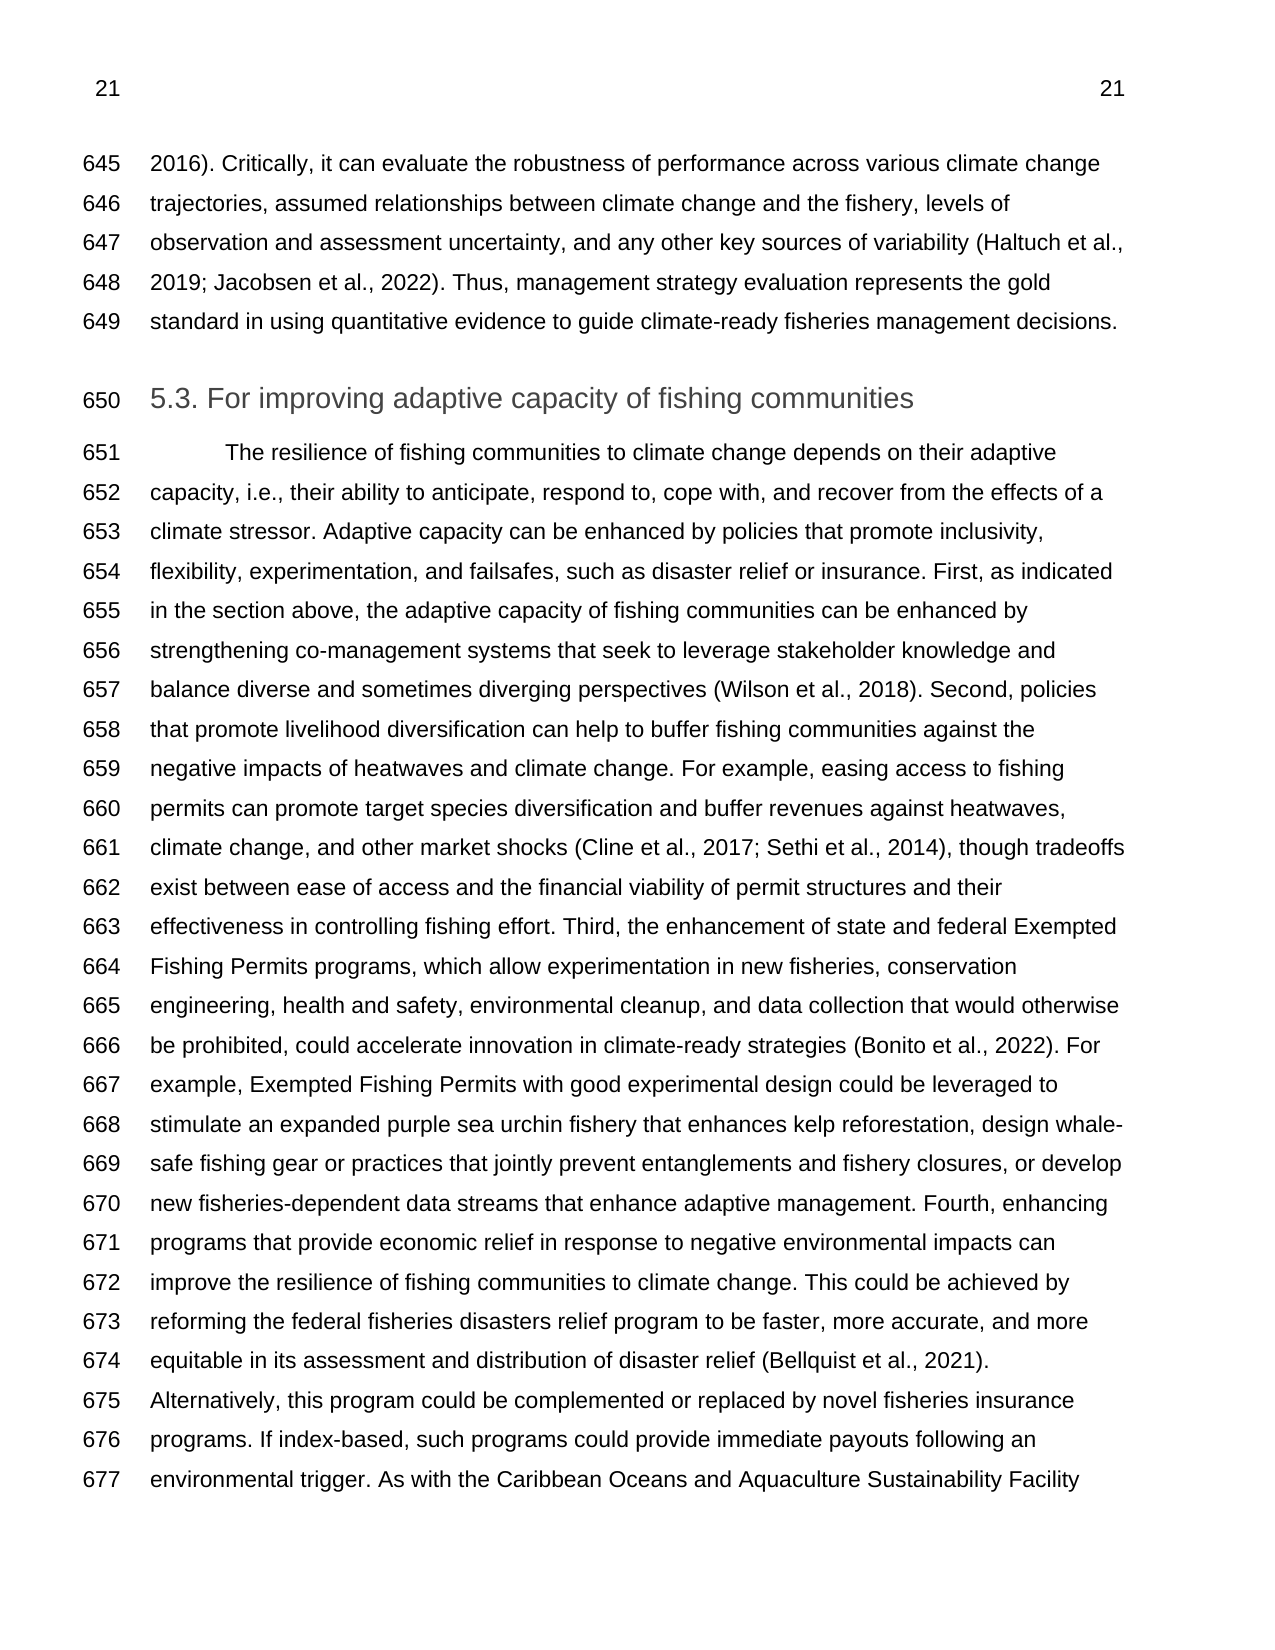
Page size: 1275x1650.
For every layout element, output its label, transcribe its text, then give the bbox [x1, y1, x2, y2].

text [150, 150, 1125, 334]
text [150, 439, 1125, 1492]
subtitle 5.3. For improving adaptive capacity of fishing communities [150, 381, 1125, 414]
